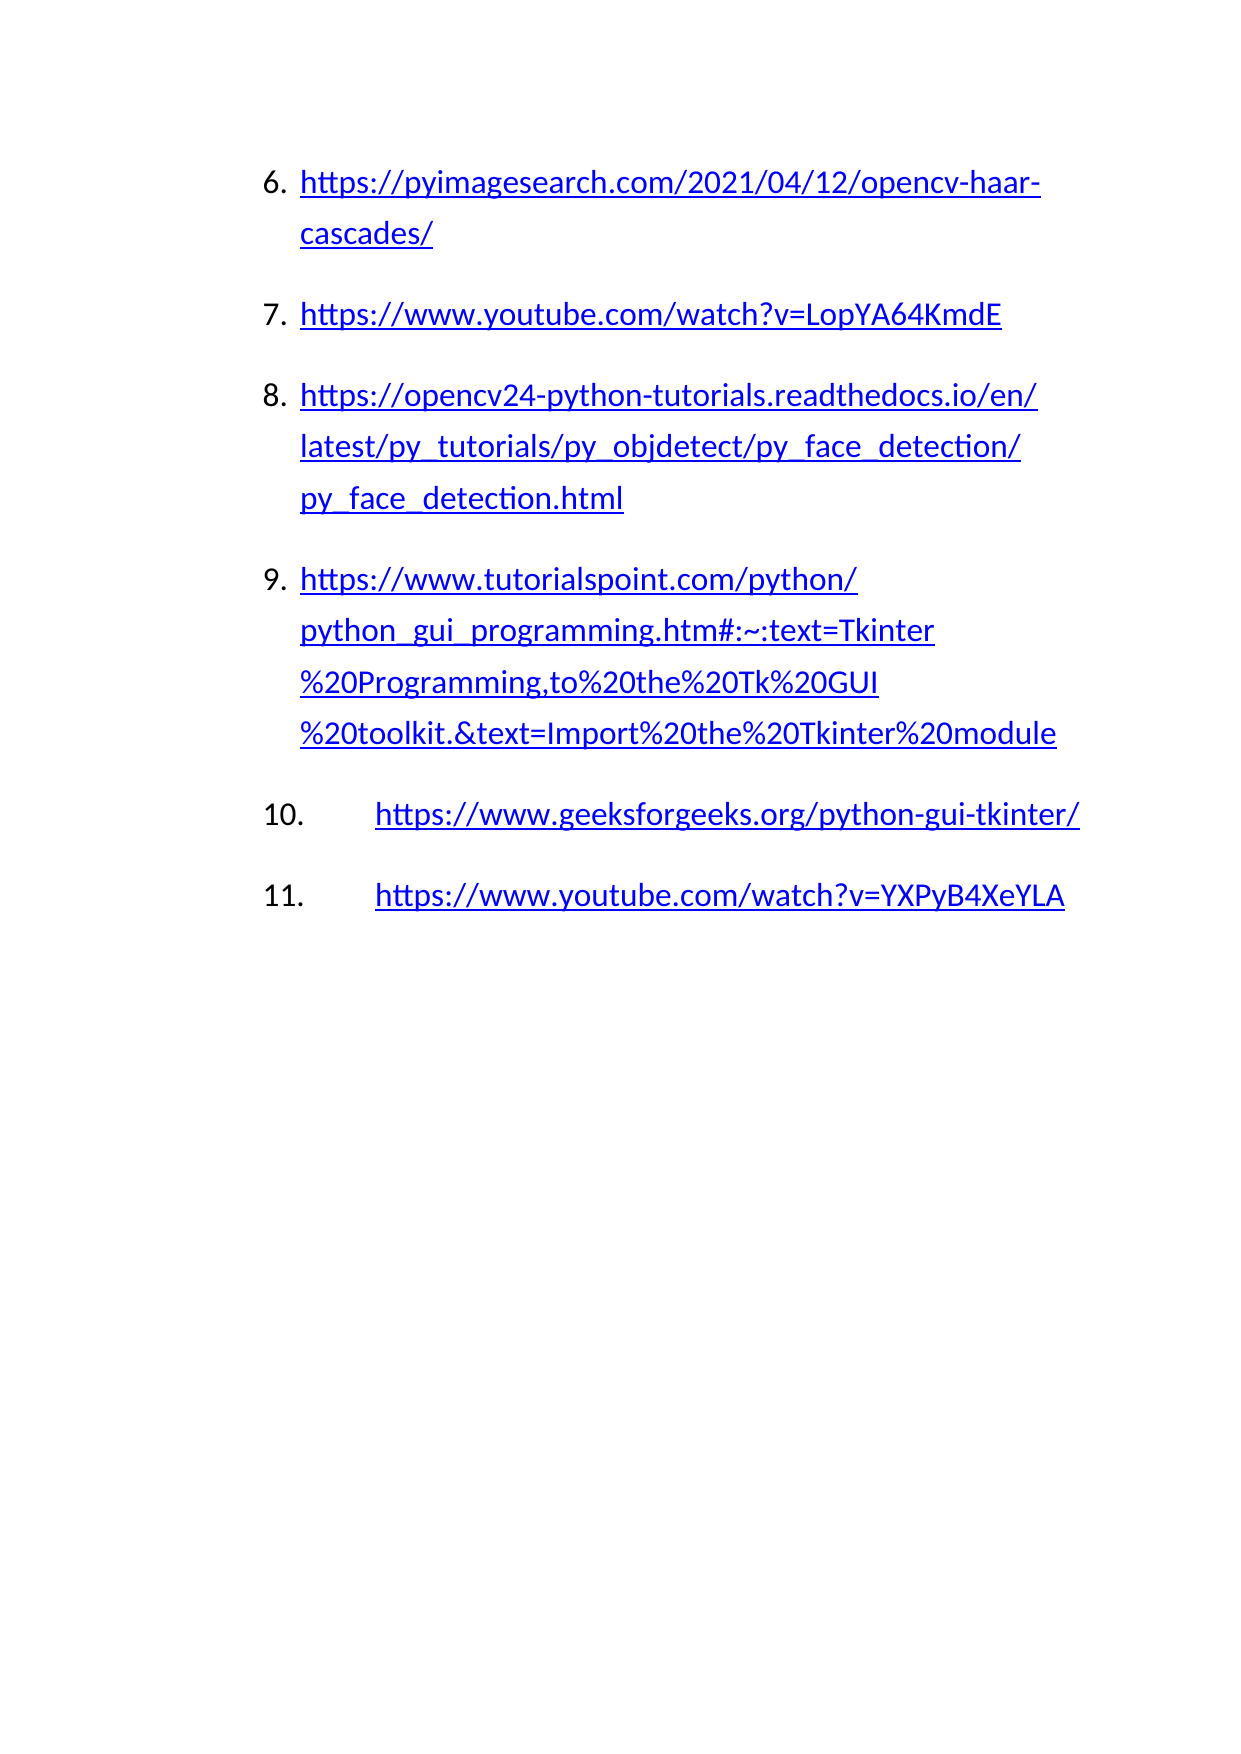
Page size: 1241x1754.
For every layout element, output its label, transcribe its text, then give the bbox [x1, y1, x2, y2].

list https://www.tutorialspoint.com/python/python_gui_programming.htm#:~:text=Tkinter%20Programming,to%20the%20Tk%20GUI%20toolkit.&text=Import%20the%20Tkinter%20module [262, 547, 1090, 753]
list https://www.youtube.com/watch?v=LopYA64KmdE [262, 282, 1090, 334]
list https://pyimagesearch.com/2021/04/12/opencv-haar-cascades/ [262, 150, 1090, 253]
list https://www.youtube.com/watch?v=YXPyB4XeYLA [262, 863, 1090, 914]
list https://opencv24-python-tutorials.readthedocs.io/en/latest/py_tutorials/py_objdetect/py_face_detection/py_face_detection.html [262, 363, 1090, 518]
list https://www.geeksforgeeks.org/python-gui-tkinter/ [262, 782, 1090, 834]
